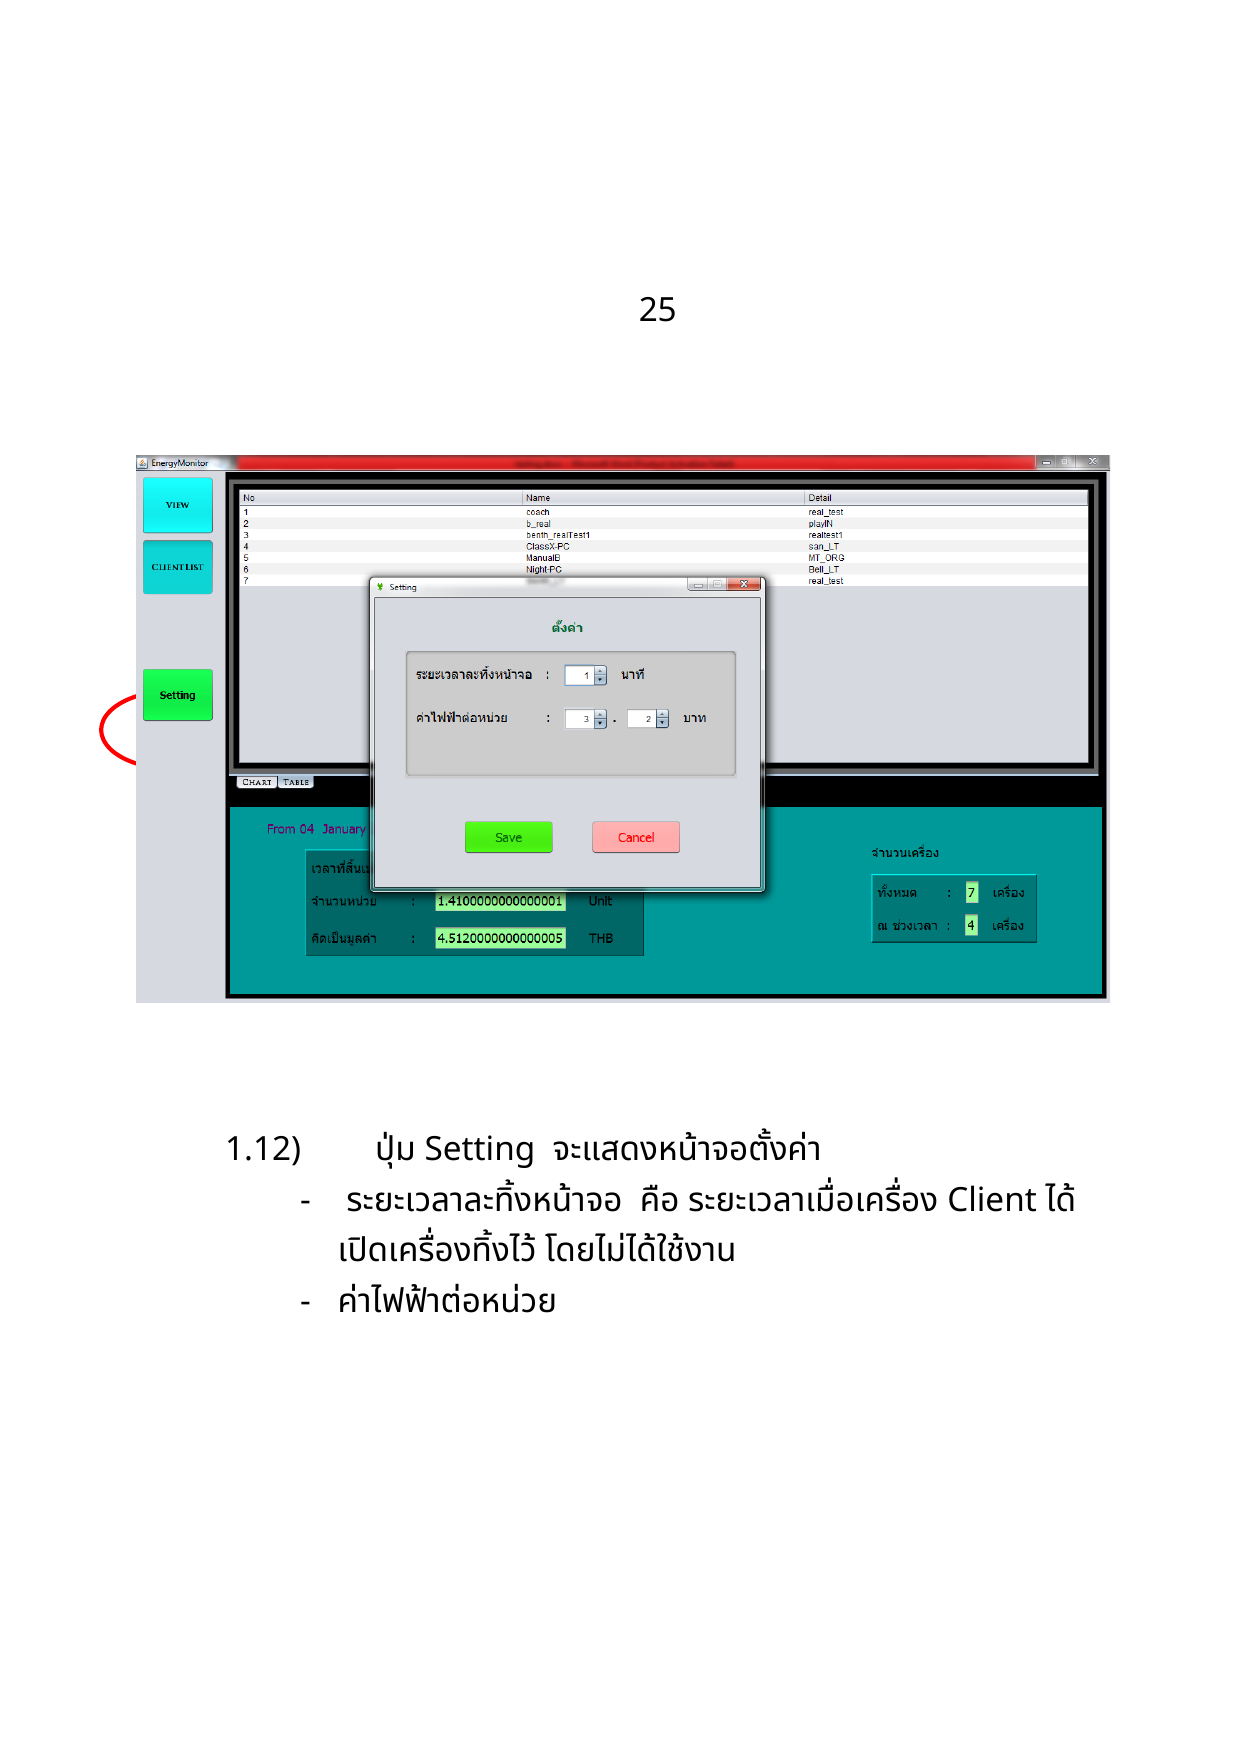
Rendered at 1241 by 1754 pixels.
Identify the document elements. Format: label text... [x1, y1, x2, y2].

text 1.12) ปุ่ม Setting จะแสดงหน้าจอตั้งค่า [150, 1125, 1090, 1176]
list ค่าไฟฟ้าต่อหน่วย [300, 1277, 1090, 1327]
list ระยะเวลาละทิ้งหน้าจอ คือ ระยะเวลาเมื่อเครื่อง Client ได้เปิดเครื่องทิ้งไว้ โดยไม่ได้ใช้งาน [300, 1176, 1090, 1277]
text 25 [150, 286, 1090, 332]
picture [136, 455, 1111, 1003]
